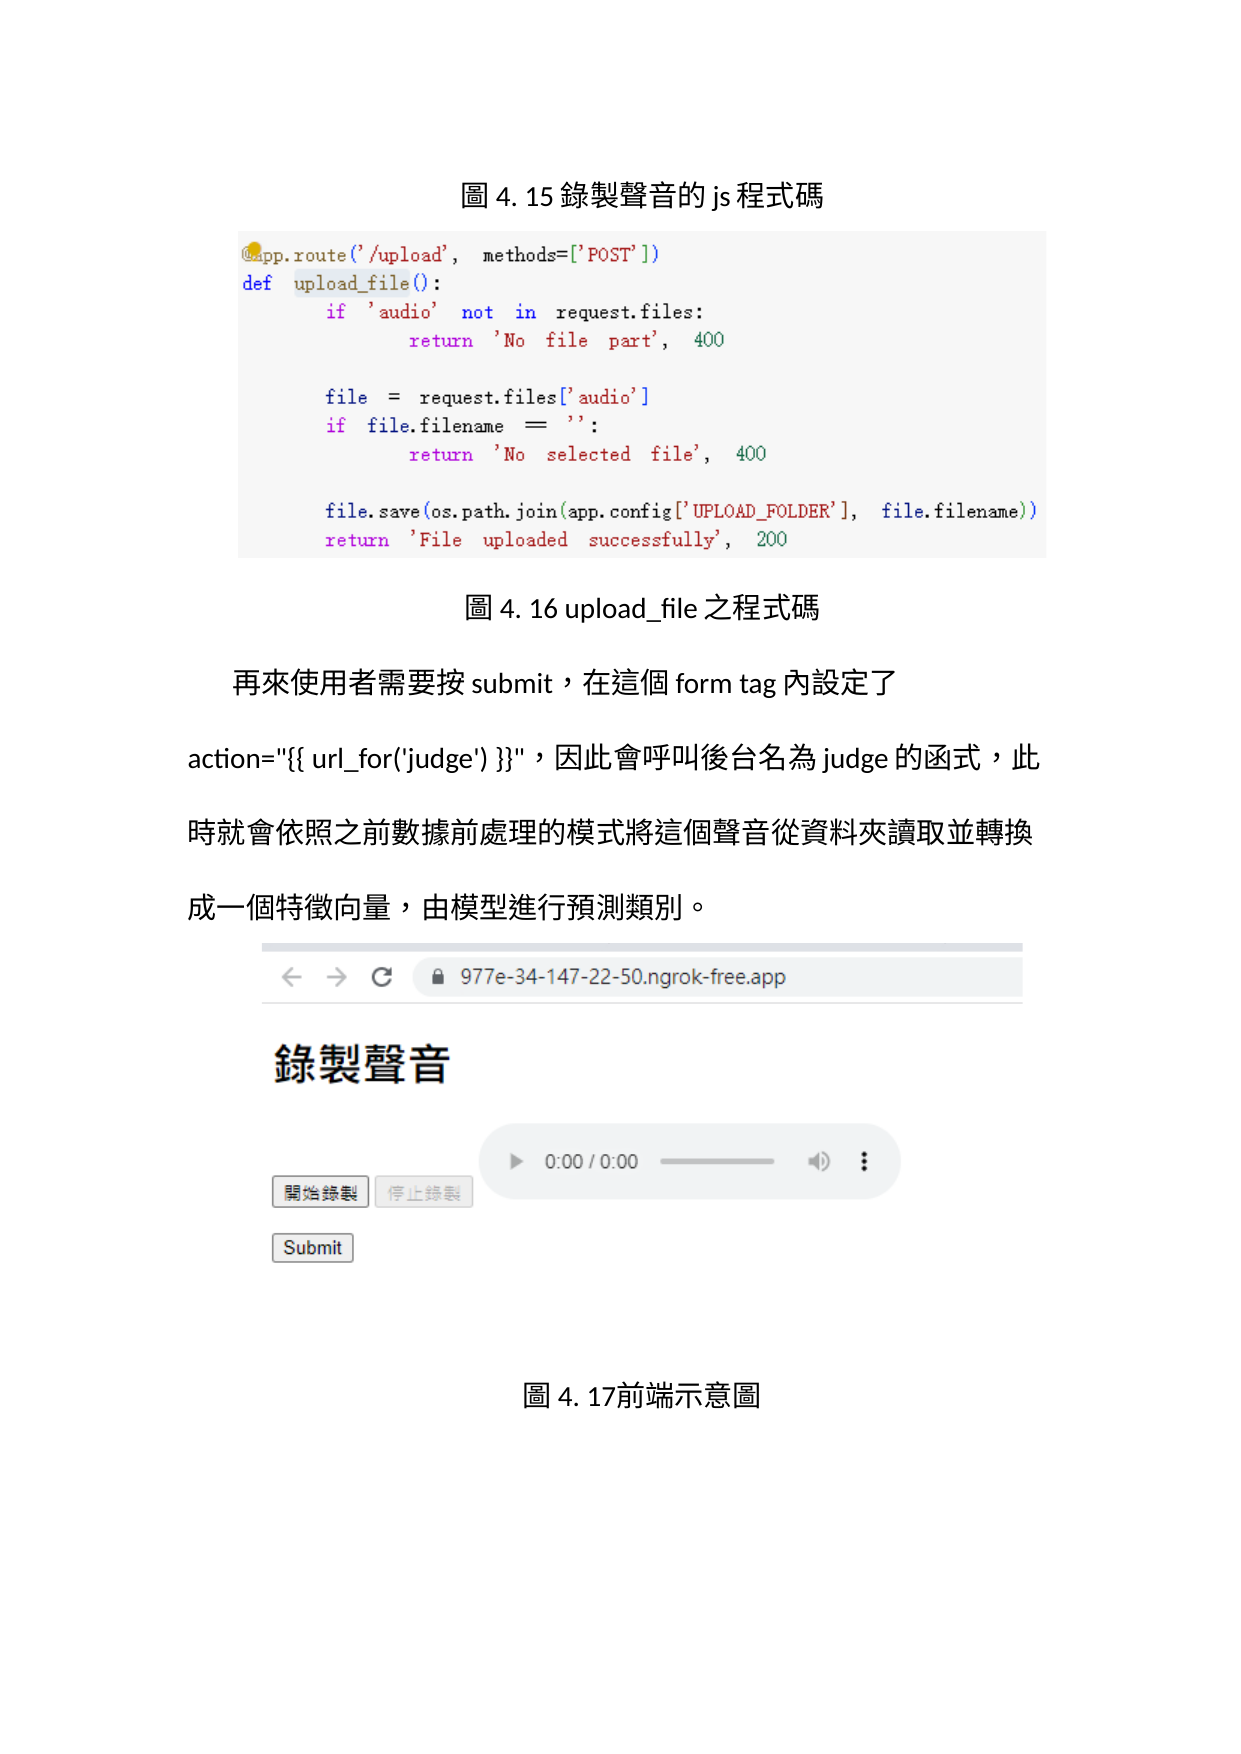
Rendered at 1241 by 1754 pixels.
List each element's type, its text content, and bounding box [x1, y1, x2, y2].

text 圖4. 17前端示意圖 [187, 1356, 1053, 1431]
text 圖4. 15 錄製聲音的js程式碼 [187, 156, 1053, 231]
text 再來使用者需要按submit，在這個form tag內設定了action="{{ url_for('judge') }}"，因此會呼叫後台名為judge的函式，此時就會依照之前數據前處理的模式將這個聲音從資料夾讀取並轉換成一個特徵向量，由模型進行預測類別。 [187, 644, 1053, 944]
text 圖4. 16 upload_file之程式碼 [187, 569, 1053, 644]
picture [261, 943, 1023, 1344]
picture [238, 231, 1047, 558]
